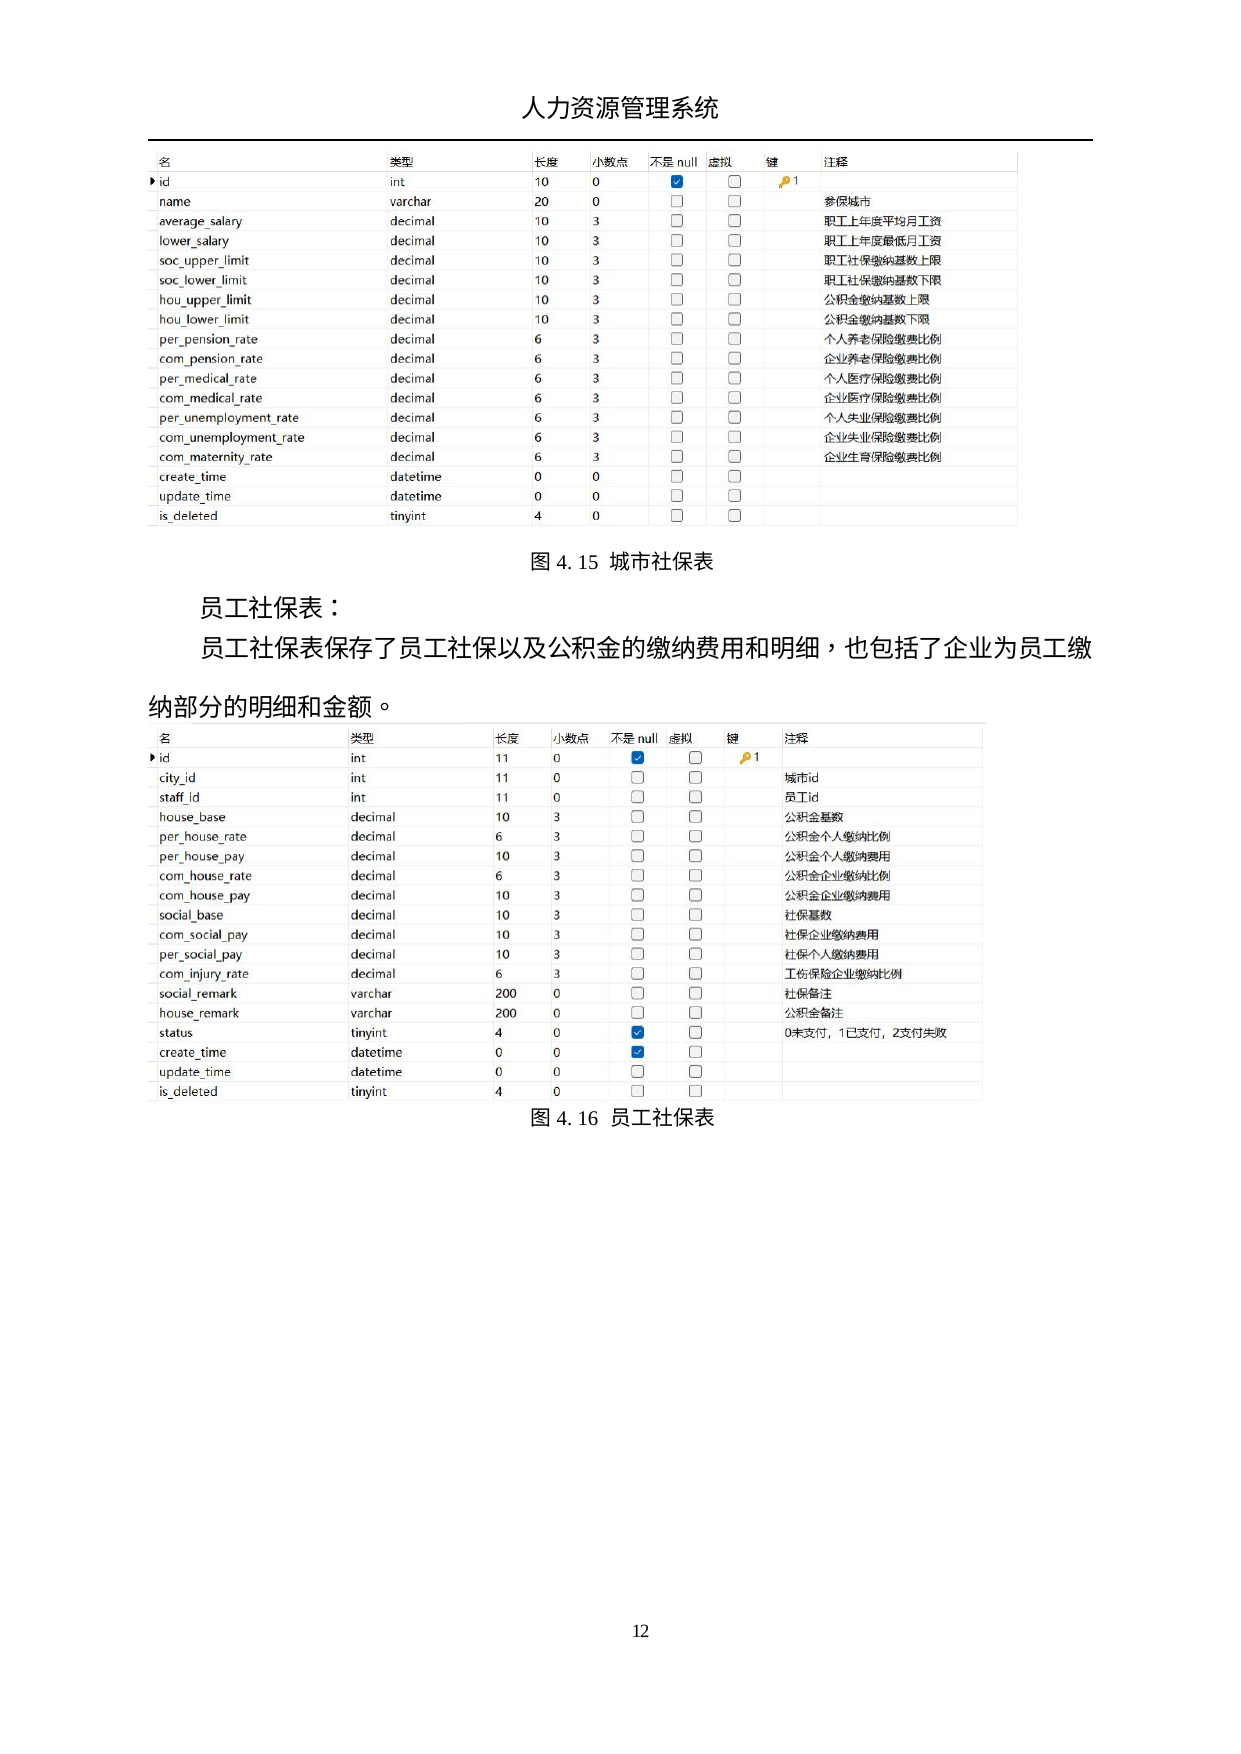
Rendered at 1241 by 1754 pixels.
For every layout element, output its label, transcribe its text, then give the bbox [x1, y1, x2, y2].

text 纳部分的明细和金额。 [149, 691, 1095, 722]
picture [147, 148, 1023, 530]
text 人力资源管理系统 [521, 92, 1095, 123]
text 图 4. 15 城市社保表 [530, 548, 1095, 575]
text 员工社保表： [199, 593, 1095, 624]
text 图 4. 16 员工社保表 [530, 1103, 1095, 1130]
picture [147, 722, 986, 1104]
text 员工社保表保存了员工社保以及公积金的缴纳费用和明细，也包括了企业为员工缴 [148, 642, 1092, 691]
